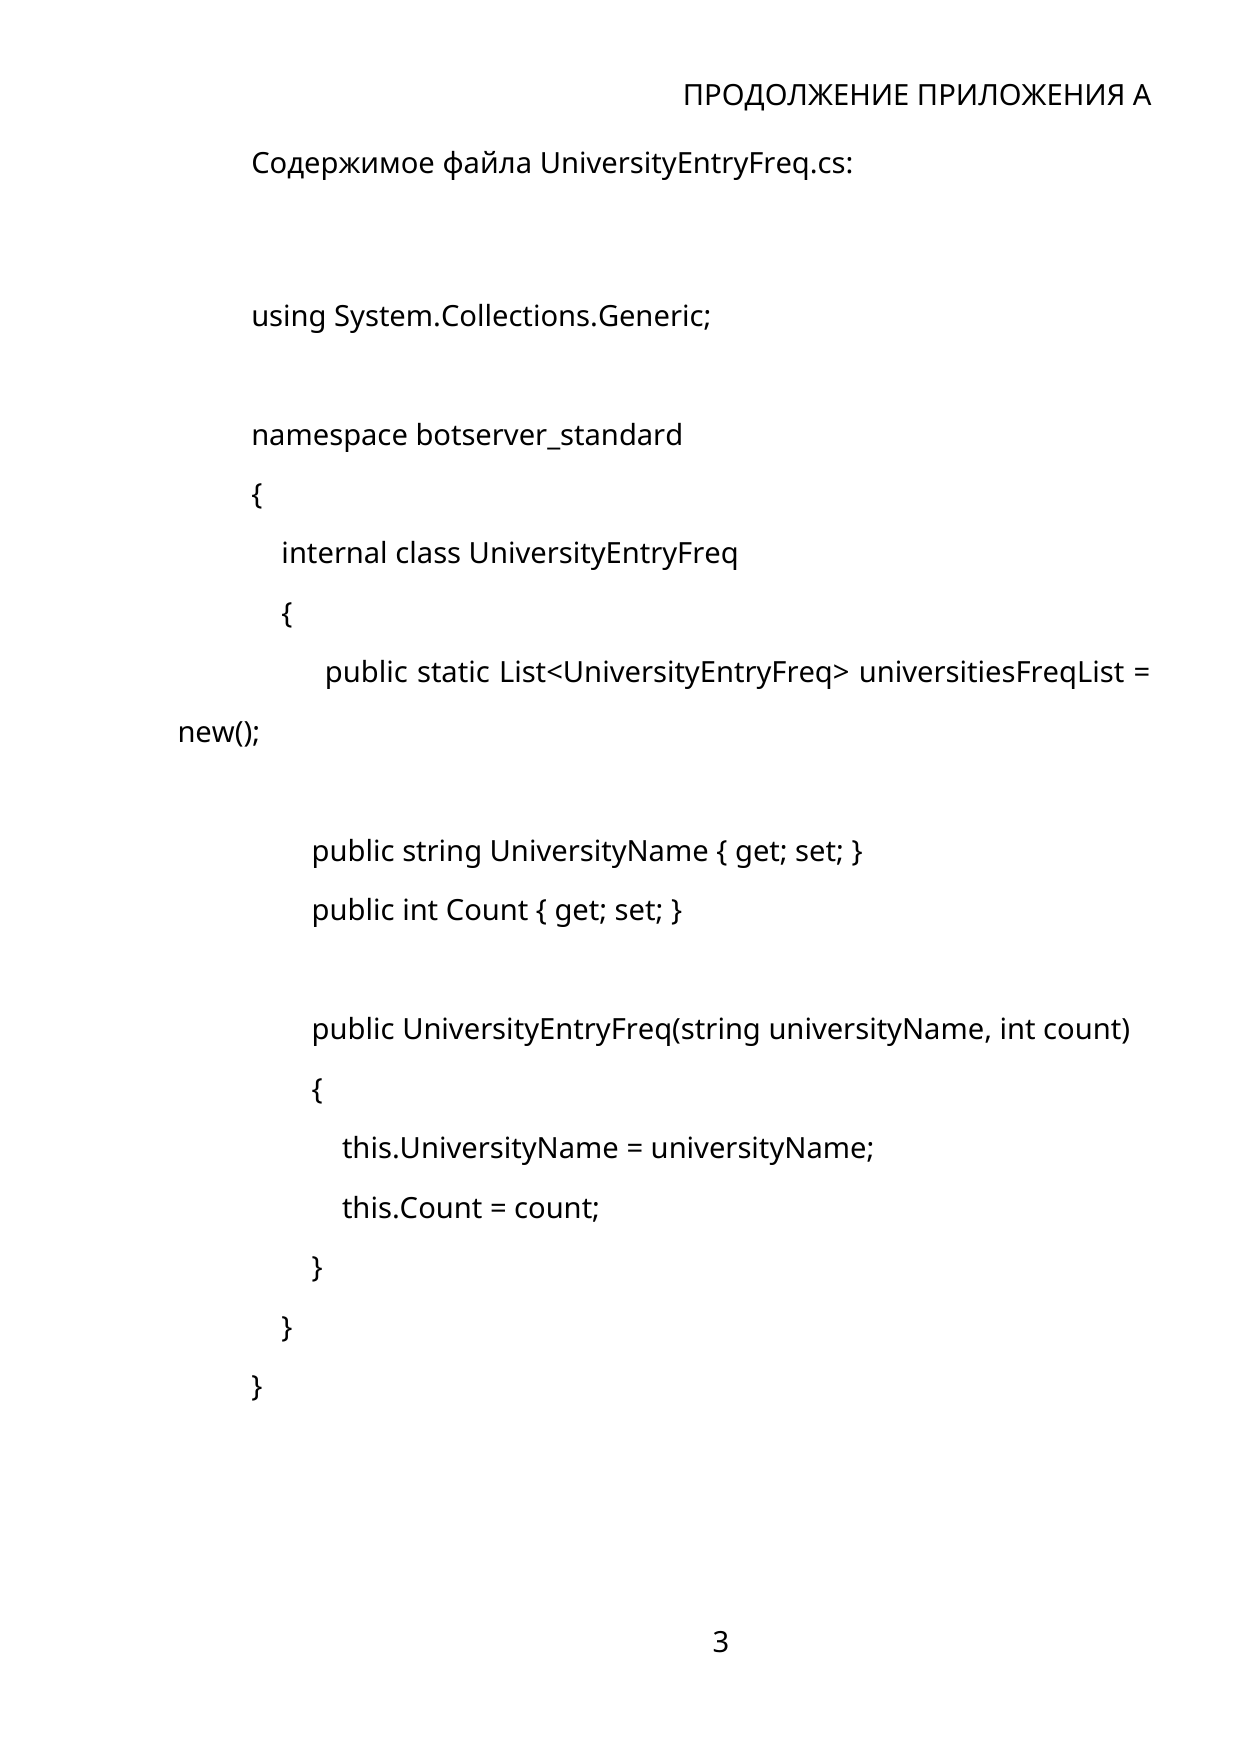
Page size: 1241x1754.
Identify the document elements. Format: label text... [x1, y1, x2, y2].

text public int Count { get; set; } [177, 890, 1152, 929]
text namespace botserver_standard [177, 414, 1152, 453]
text { [177, 1068, 1152, 1108]
text this.UniversityName = universityName; [177, 1128, 1152, 1167]
text internal class UniversityEntryFreq [177, 533, 1152, 572]
text Содержимое файла UniversityEntryFreq.cs: [177, 143, 1152, 182]
text using System.Collections.Generic; [177, 295, 1152, 334]
text } [177, 1306, 1152, 1346]
text { [177, 592, 1152, 632]
text this.Count = count; [177, 1187, 1152, 1227]
text { [177, 473, 1152, 513]
text public UniversityEntryFreq(string universityName, int count) [177, 1009, 1152, 1048]
text public static List<UniversityEntryFreq> universitiesFreqList = new(); [177, 652, 1152, 751]
text } [177, 1366, 1152, 1405]
text public string UniversityName { get; set; } [177, 830, 1152, 870]
text } [177, 1247, 1152, 1286]
